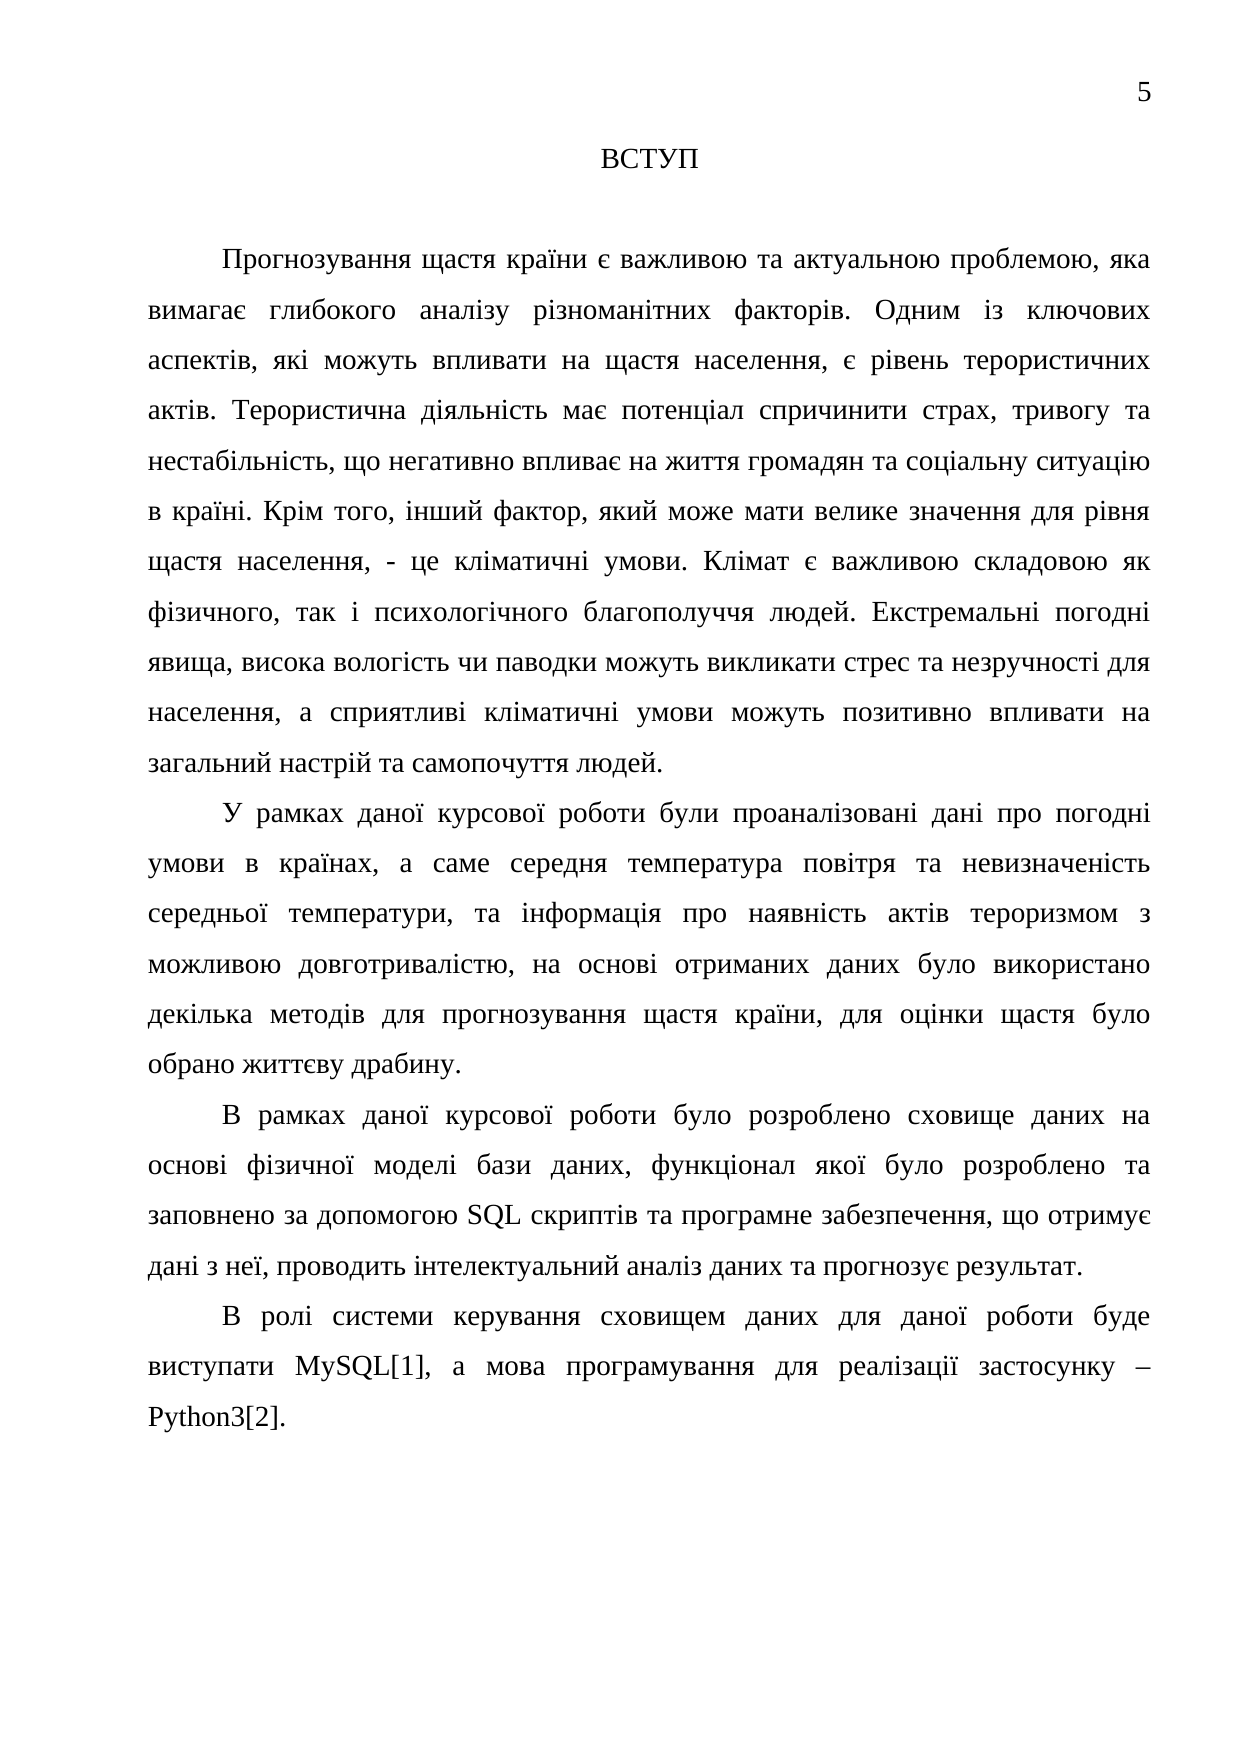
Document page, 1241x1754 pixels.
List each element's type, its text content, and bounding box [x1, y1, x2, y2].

text В ролі системи керування сховищем даних для даної роботи буде виступати MySQL[1], а мова програмування для реалізації застосунку – Python3[2]. [148, 1298, 1152, 1432]
text Прогнозування щастя країни є важливою та актуальною проблемою, яка вимагає глибокого аналізу різноманітних факторів. Одним із ключових аспектів, які можуть впливати на щастя населення, є рівень терористичних актів. Терористична діяльність має потенціал спричинити страх, тривогу та нестабільність, що негативно впливає на життя громадян та соціальну ситуацію в країні. Крім того, інший фактор, який може мати велике значення для рівня щастя населення, - це кліматичні умови. Клімат є важливою складовою як фізичного, так і психологічного благополуччя людей. Екстремальні погодні явища, висока вологість чи паводки можуть викликати стрес та незручності для населення, а сприятливі кліматичні умови можуть позитивно впливати на загальний настрій та самопочуття людей. [148, 242, 1152, 778]
text В рамках даної курсової роботи було розроблено сховище даних на основі фізичної моделі бази даних, функціонал якої було розроблено та заповнено за допомогою SQL скриптів та програмне забезпечення, що отримує дані з неї, проводить інтелектуальний аналіз даних та прогнозує результат. [148, 1097, 1152, 1281]
text У рамках даної курсової роботи були проаналізовані дані про погодні умови в країнах, а саме середня температура повітря та невизначеність середньої температури, та інформація про наявність актів тероризмом з можливою довготривалістю, на основі отриманих даних було використано декілька методів для прогнозування щастя країни, для оцінки щастя було обрано життєву драбину. [148, 795, 1152, 1080]
text Вступ [148, 141, 1152, 174]
